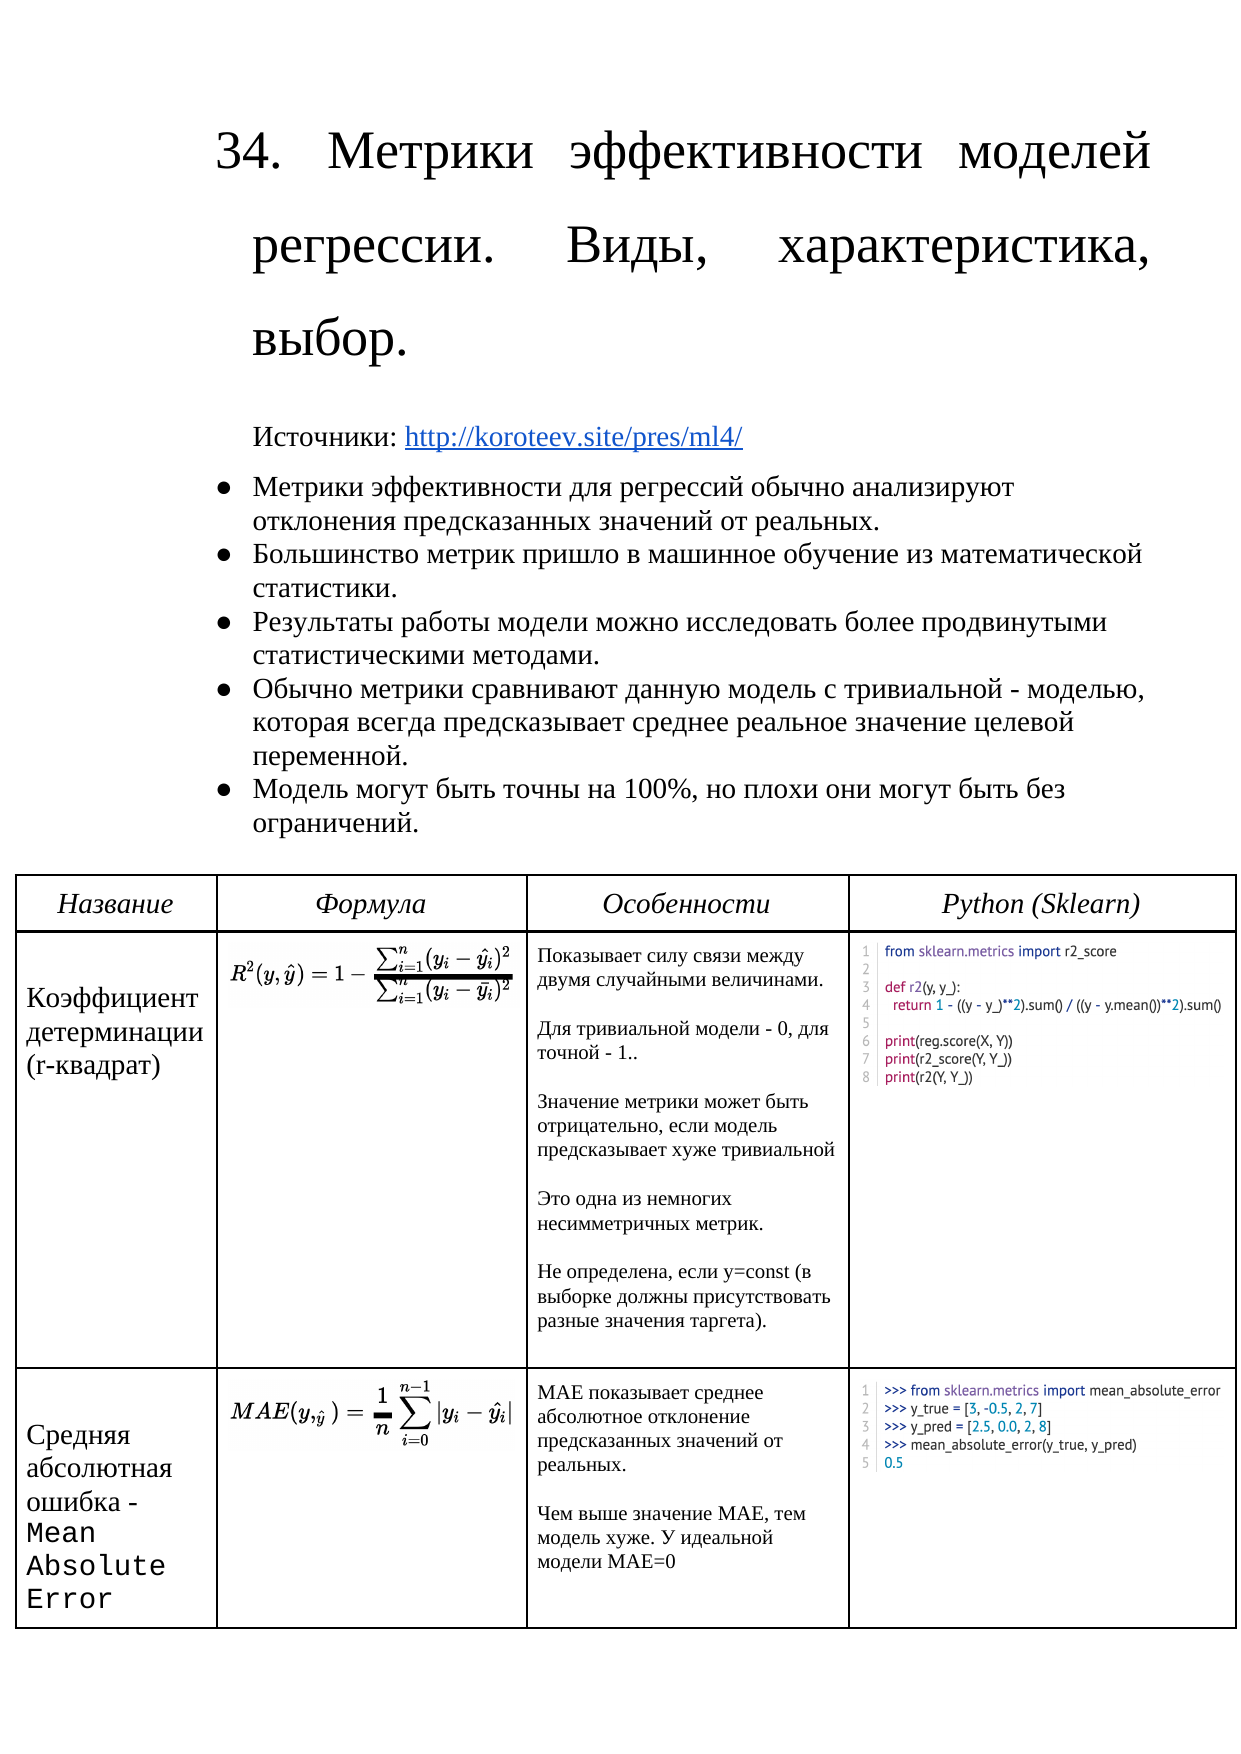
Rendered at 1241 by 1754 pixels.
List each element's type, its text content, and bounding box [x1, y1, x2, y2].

picture [858, 1379, 1225, 1472]
list Модель могут быть точны на 100%, но плохи они могут быть без ограничений. [215, 771, 1152, 838]
table_header Формула [218, 876, 526, 930]
table_cell [850, 1369, 1235, 1627]
list Большинство метрик пришло в машинное обучение из математической статистики. [215, 537, 1152, 604]
table_cell [218, 1369, 526, 1627]
table_cell [218, 933, 526, 1367]
table_header Python (Sklearn) [850, 876, 1235, 930]
table_cell Показывает силу связи между двумя случайными величинами. Для тривиальной модели - 0, для точной - 1.. Значение метрики может быть отрицательно, если модель предсказывает хуже тривиальной Это одна из немногих несимметричных метрик. Не определена, если y=const (в выборке должны присутствовать разные значения таргета). [528, 933, 848, 1367]
picture [227, 1379, 515, 1451]
table_cell [850, 933, 1235, 1367]
title Метрики эффективности моделей регрессии. Виды, характеристика, выбор. [215, 118, 1152, 367]
list Результаты работы модели можно исследовать более продвинутыми статистическими методами. [215, 604, 1152, 671]
table_header Название [17, 876, 216, 930]
table_cell Коэффициент детерминации (r-квадрат) [17, 933, 216, 1367]
picture [227, 942, 520, 1008]
list Метрики эффективности для регрессий обычно анализируют отклонения предсказанных значений от реальных. [215, 469, 1152, 537]
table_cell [17, 1369, 216, 1627]
table_header Особенности [528, 876, 848, 930]
text Источники: http://koroteev.site/pres/ml4/ [252, 419, 1152, 453]
picture [858, 942, 1225, 1087]
list Обычно метрики сравнивают данную модель с тривиальной - моделью, которая всегда предсказывает среднее реальное значение целевой переменной. [215, 671, 1152, 771]
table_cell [528, 1369, 848, 1627]
